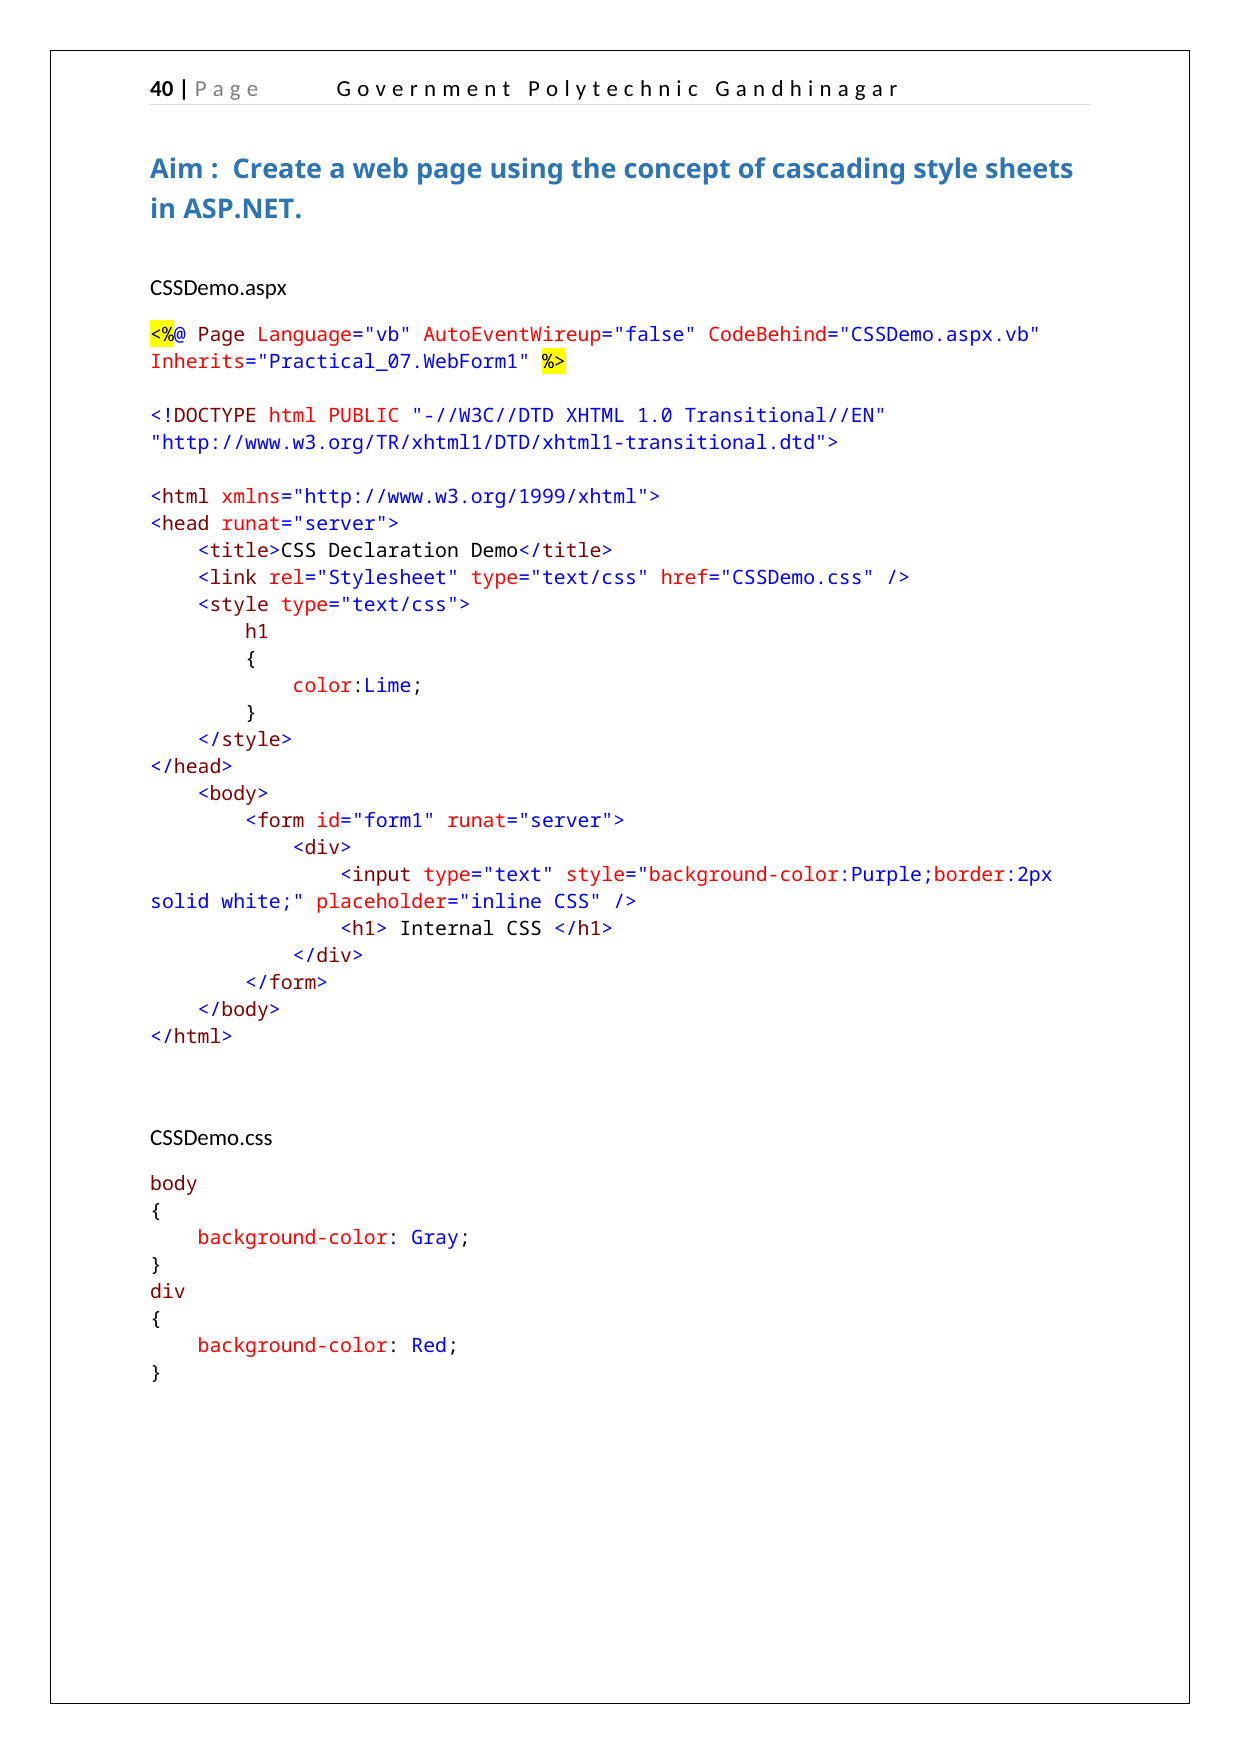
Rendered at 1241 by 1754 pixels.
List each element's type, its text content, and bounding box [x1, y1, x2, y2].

text background-color: Red; [150, 1331, 1090, 1358]
text } [150, 698, 1090, 725]
text } [150, 1251, 1090, 1277]
text </style> [150, 725, 1090, 752]
text <head runat="server"> [150, 509, 1090, 536]
text body [150, 1169, 1090, 1197]
text </head> [150, 752, 1090, 779]
text { [150, 1304, 1090, 1331]
text </div> [150, 941, 1090, 968]
text div [150, 1277, 1090, 1304]
text <body> [150, 779, 1090, 806]
text </html> [150, 1022, 1090, 1049]
text <div> [150, 833, 1090, 860]
text <h1> Internal CSS </h1> [150, 914, 1090, 941]
text <!DOCTYPE html PUBLIC "-//W3C//DTD XHTML 1.0 Transitional//EN" "http://www.w3.org/TR/xhtml1/DTD/xhtml1-transitional.dtd"> [150, 401, 1090, 455]
text } [150, 1358, 1090, 1385]
text CSSDemo.css [150, 1123, 1090, 1151]
text { [150, 644, 1090, 671]
text CSSDemo.aspx [150, 273, 1090, 302]
text { [150, 1197, 1090, 1223]
text color:Lime; [150, 671, 1090, 698]
text <link rel="Stylesheet" type="text/css" href="CSSDemo.css" /> [150, 563, 1090, 590]
text <title>CSS Declaration Demo</title> [150, 536, 1090, 563]
text <%@ Page Language="vb" AutoEventWireup="false" CodeBehind="CSSDemo.aspx.vb" Inherits="Practical_07.WebForm1" %> [150, 320, 1090, 374]
text <html xmlns="http://www.w3.org/1999/xhtml"> [150, 482, 1090, 509]
text h1 [150, 617, 1090, 644]
text <form id="form1" runat="server"> [150, 806, 1090, 833]
text background-color: Gray; [150, 1223, 1090, 1251]
text </form> [150, 968, 1090, 995]
text <style type="text/css"> [150, 590, 1090, 617]
subtitle Aim : Create a web page using the concept of cascading style sheets in ASP.NET. [150, 150, 1090, 227]
text </body> [150, 995, 1090, 1022]
text <input type="text" style="background-color:Purple;border:2px solid white;" placeholder="inline CSS" /> [150, 860, 1090, 914]
